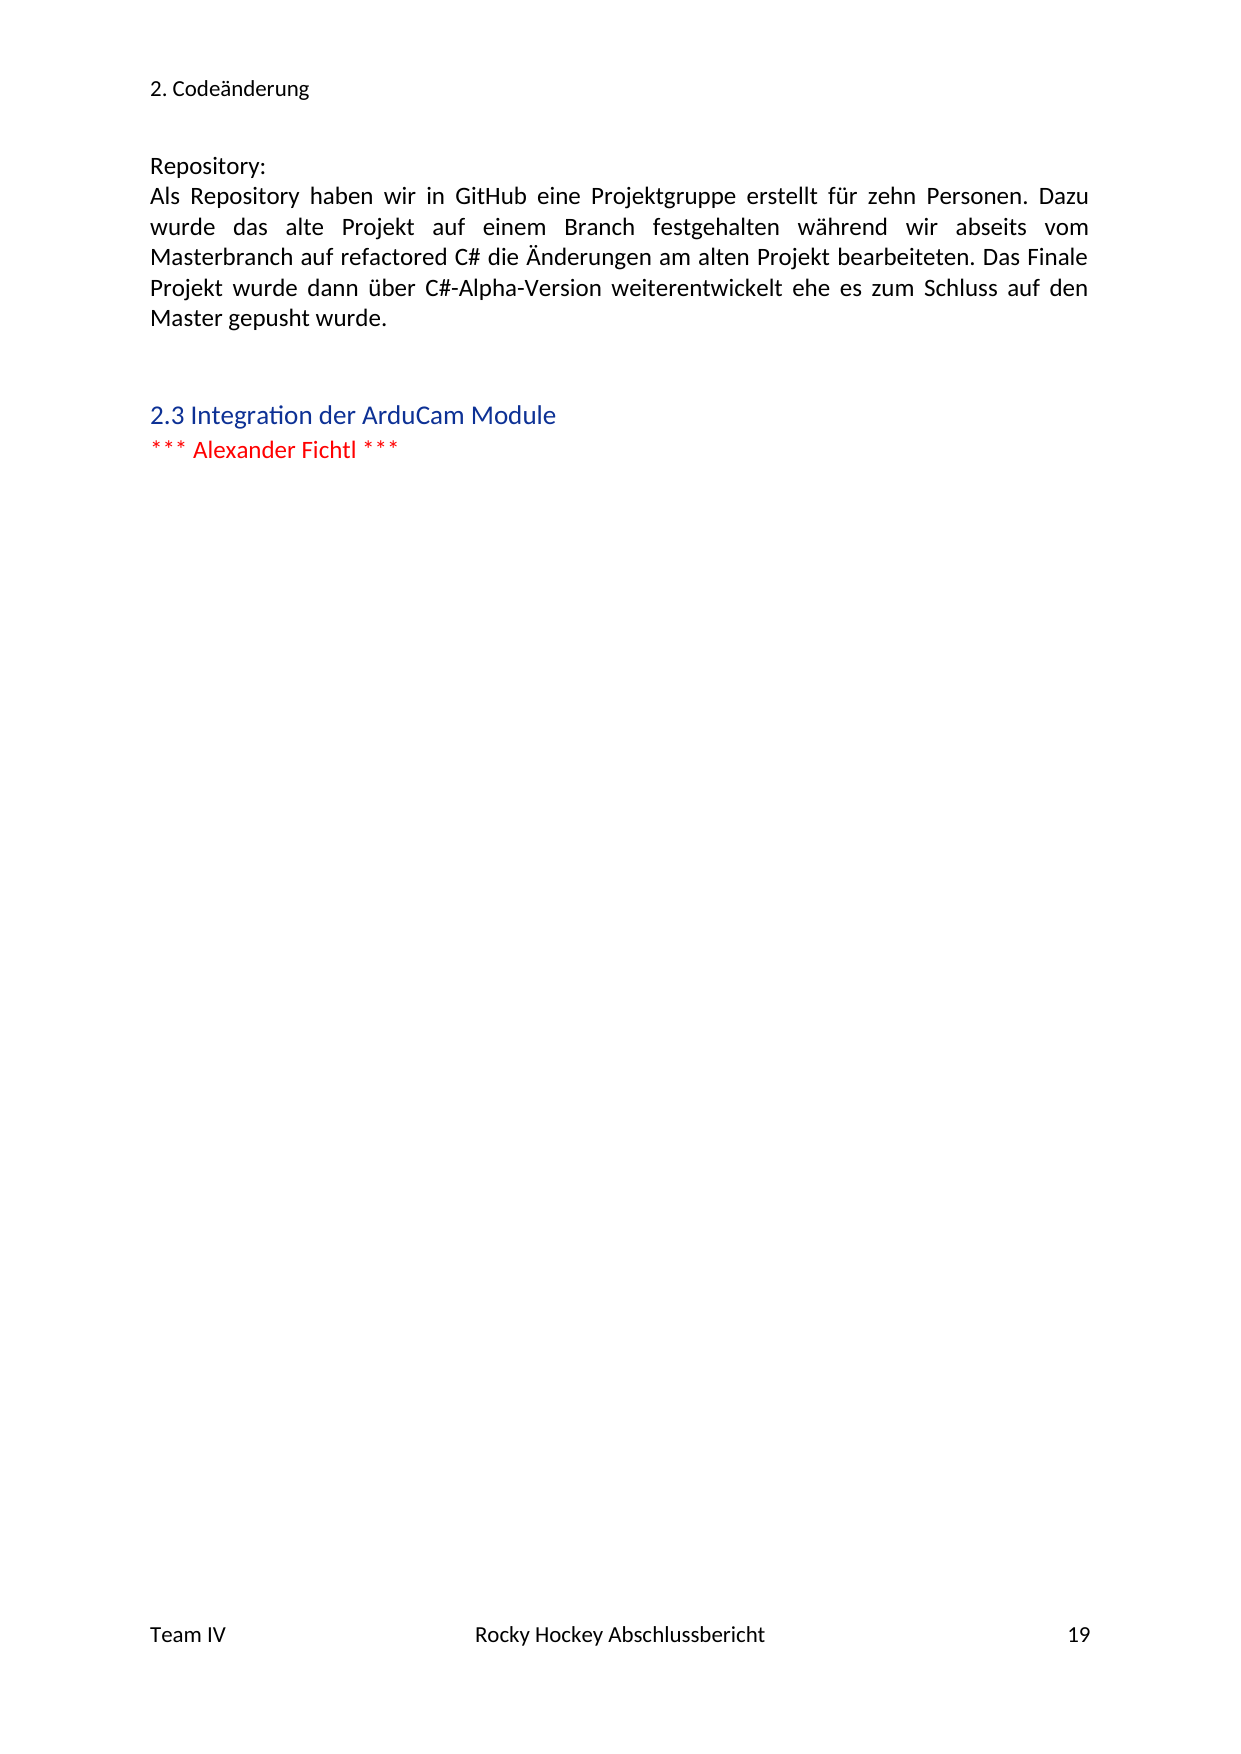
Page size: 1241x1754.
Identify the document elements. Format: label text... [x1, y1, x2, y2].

text Repository: [150, 150, 1090, 181]
subtitle 2.3 Integration der ArduCam Module [150, 398, 1090, 431]
text *** Alexander Fichtl *** [150, 434, 1090, 464]
text Als Repository haben wir in GitHub eine Projektgruppe erstellt für zehn Personen. Dazu wurde das alte Projekt auf einem Branch festgehalten während wir abseits vom Masterbranch auf refactored C# die Änderungen am alten Projekt bearbeiteten. Das Finale Projekt wurde dann über C#-Alpha-Version weiterentwickelt ehe es zum Schluss auf den Master gepusht wurde. [150, 181, 1090, 333]
